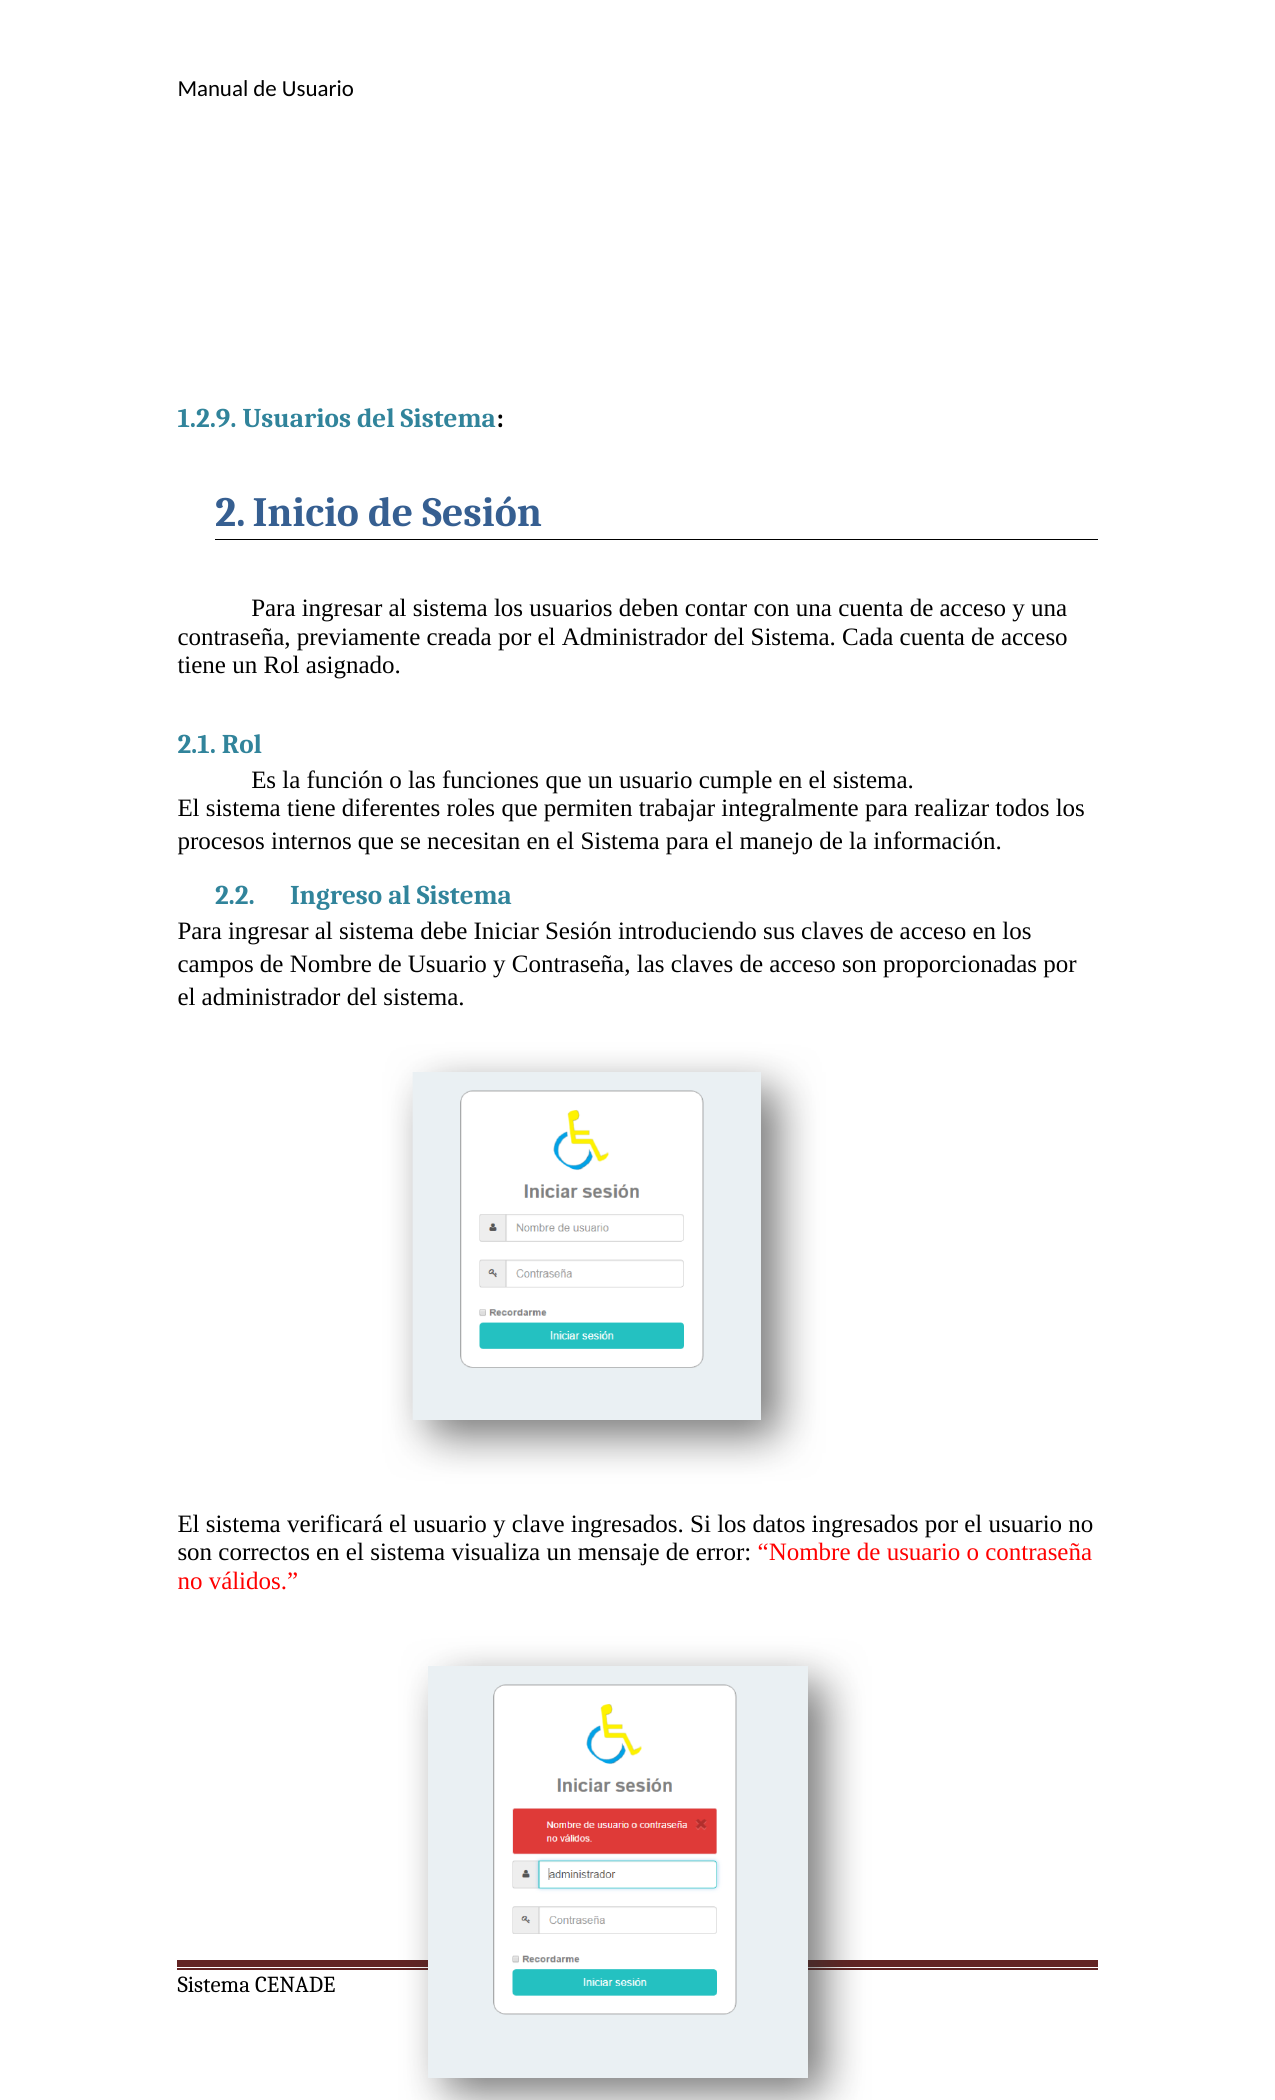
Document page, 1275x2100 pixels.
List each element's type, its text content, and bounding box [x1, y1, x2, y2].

subtitle 2.1. Rol [177, 729, 1098, 760]
text El sistema tiene diferentes roles que permiten trabajar integralmente para realizar todos los procesos internos que se necesitan en el Sistema para el manejo de la información. [177, 793, 1098, 855]
picture [412, 1072, 761, 1420]
subtitle Ingreso al Sistema [215, 880, 1098, 911]
text Es la función o las funciones que un usuario cumple en el sistema. [177, 765, 1098, 793]
text Para ingresar al sistema debe Iniciar Sesión introduciendo sus claves de acceso en los campos de Nombre de Usuario y Contraseña, las claves de acceso son proporcionadas por el administrador del sistema. [177, 916, 1098, 1011]
text 1.2.9. Usuarios del Sistema: [177, 403, 1098, 434]
subtitle Inicio de Sesión [215, 488, 1098, 539]
text El sistema verificará el usuario y clave ingresados. Si los datos ingresados por el usuario no son correctos en el sistema visualiza un mensaje de error: “Nombre de usuario o contraseña no válidos.” [177, 1036, 1098, 1595]
text Para ingresar al sistema los usuarios deben contar con una cuenta de acceso y una contraseña, previamente creada por el Administrador del Sistema. Cada cuenta de acceso tiene un Rol asignado. [177, 593, 1098, 679]
picture [428, 1666, 808, 2078]
